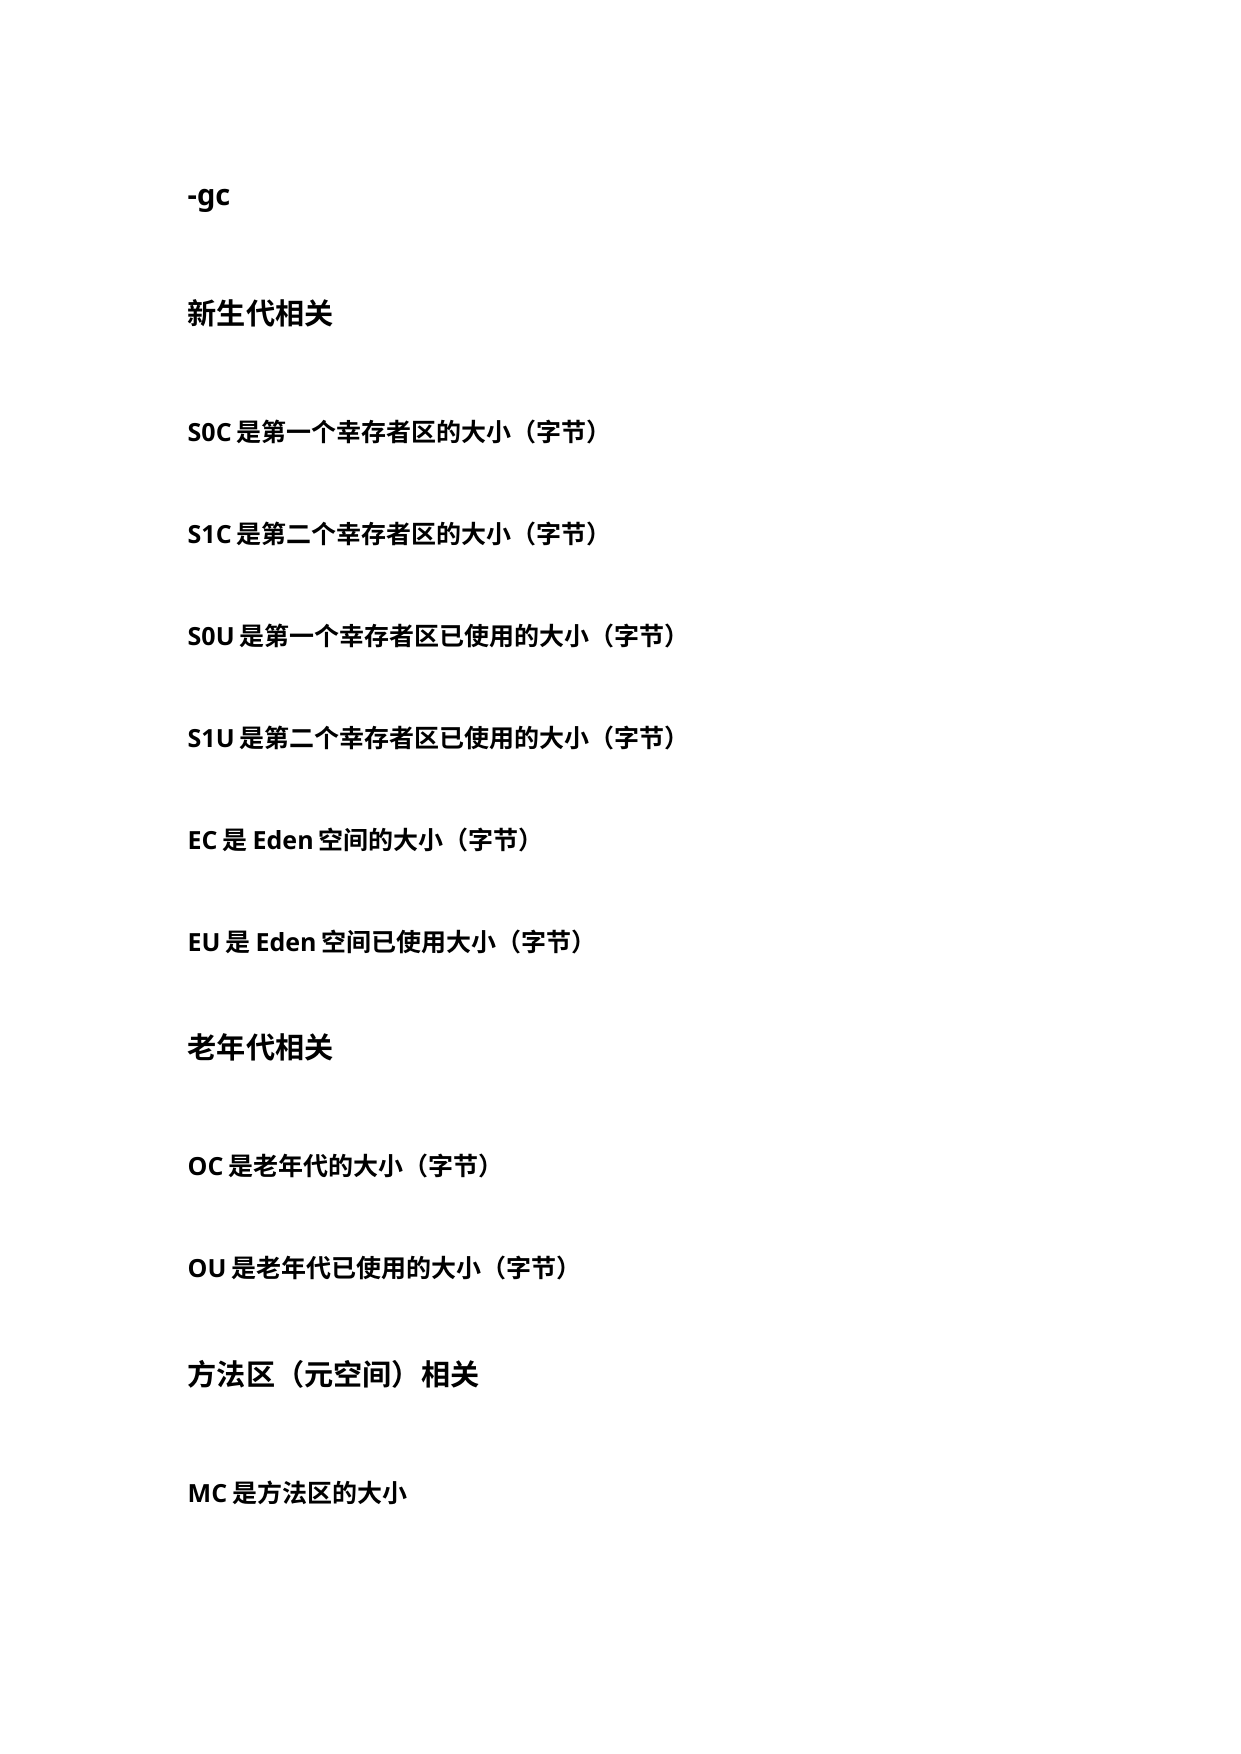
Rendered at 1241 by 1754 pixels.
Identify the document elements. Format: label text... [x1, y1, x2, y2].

text OU是老年代已使用的大小（字节） [187, 1234, 1053, 1299]
text 方法区（元空间）相关 [187, 1340, 1053, 1405]
text EC是Eden空间的大小（字节） [187, 806, 1053, 871]
text S1C是第二个幸存者区的大小（字节） [187, 500, 1053, 565]
text MC是方法区的大小 [187, 1459, 1053, 1524]
text EU是Eden空间已使用大小（字节） [187, 908, 1053, 973]
text S0U是第一个幸存者区已使用的大小（字节） [187, 602, 1053, 667]
text S1U是第二个幸存者区已使用的大小（字节） [187, 704, 1053, 769]
text 老年代相关 [187, 1014, 1053, 1079]
text 新生代相关 [187, 279, 1053, 344]
text -gc [187, 162, 1053, 227]
text OC是老年代的大小（字节） [187, 1132, 1053, 1197]
text S0C是第一个幸存者区的大小（字节） [187, 398, 1053, 463]
